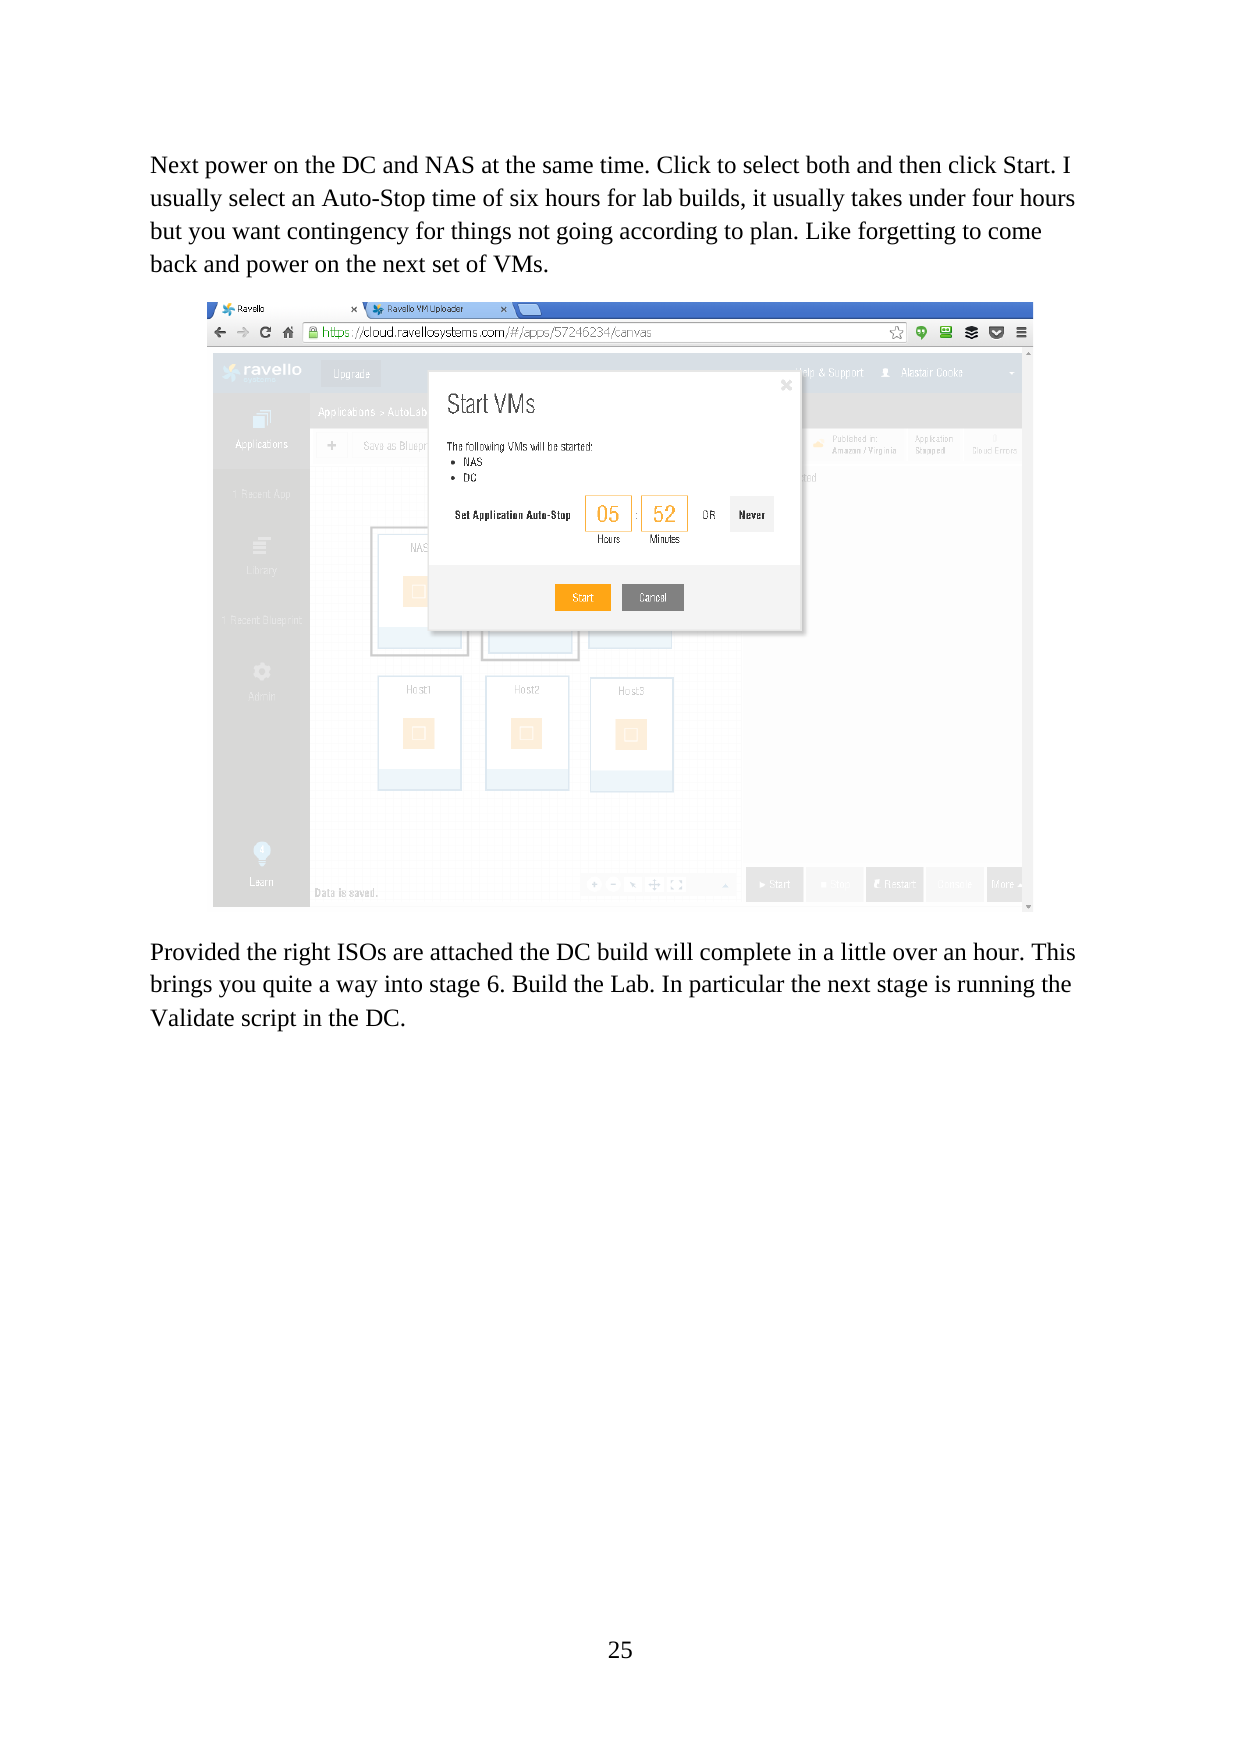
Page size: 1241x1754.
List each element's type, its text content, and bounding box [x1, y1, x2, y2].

subtitle Provided the right ISOs are attached the DC build will complete in a little over an hour. This brings you quite a way into stage 6. Build the Lab. In particular the next stage is running the Validate script in the DC. The virtual machines [150, 937, 1090, 1031]
picture [207, 302, 1034, 912]
subtitle Next power on the DC and NAS at the same time. Click to select both and then click Start. I usually select an Auto-Stop time of six hours for lab builds, it usually takes under four hours but you want contingency for things not going according to plan. Like forgetting to come back and power on the next set of VMs. [150, 150, 1090, 278]
